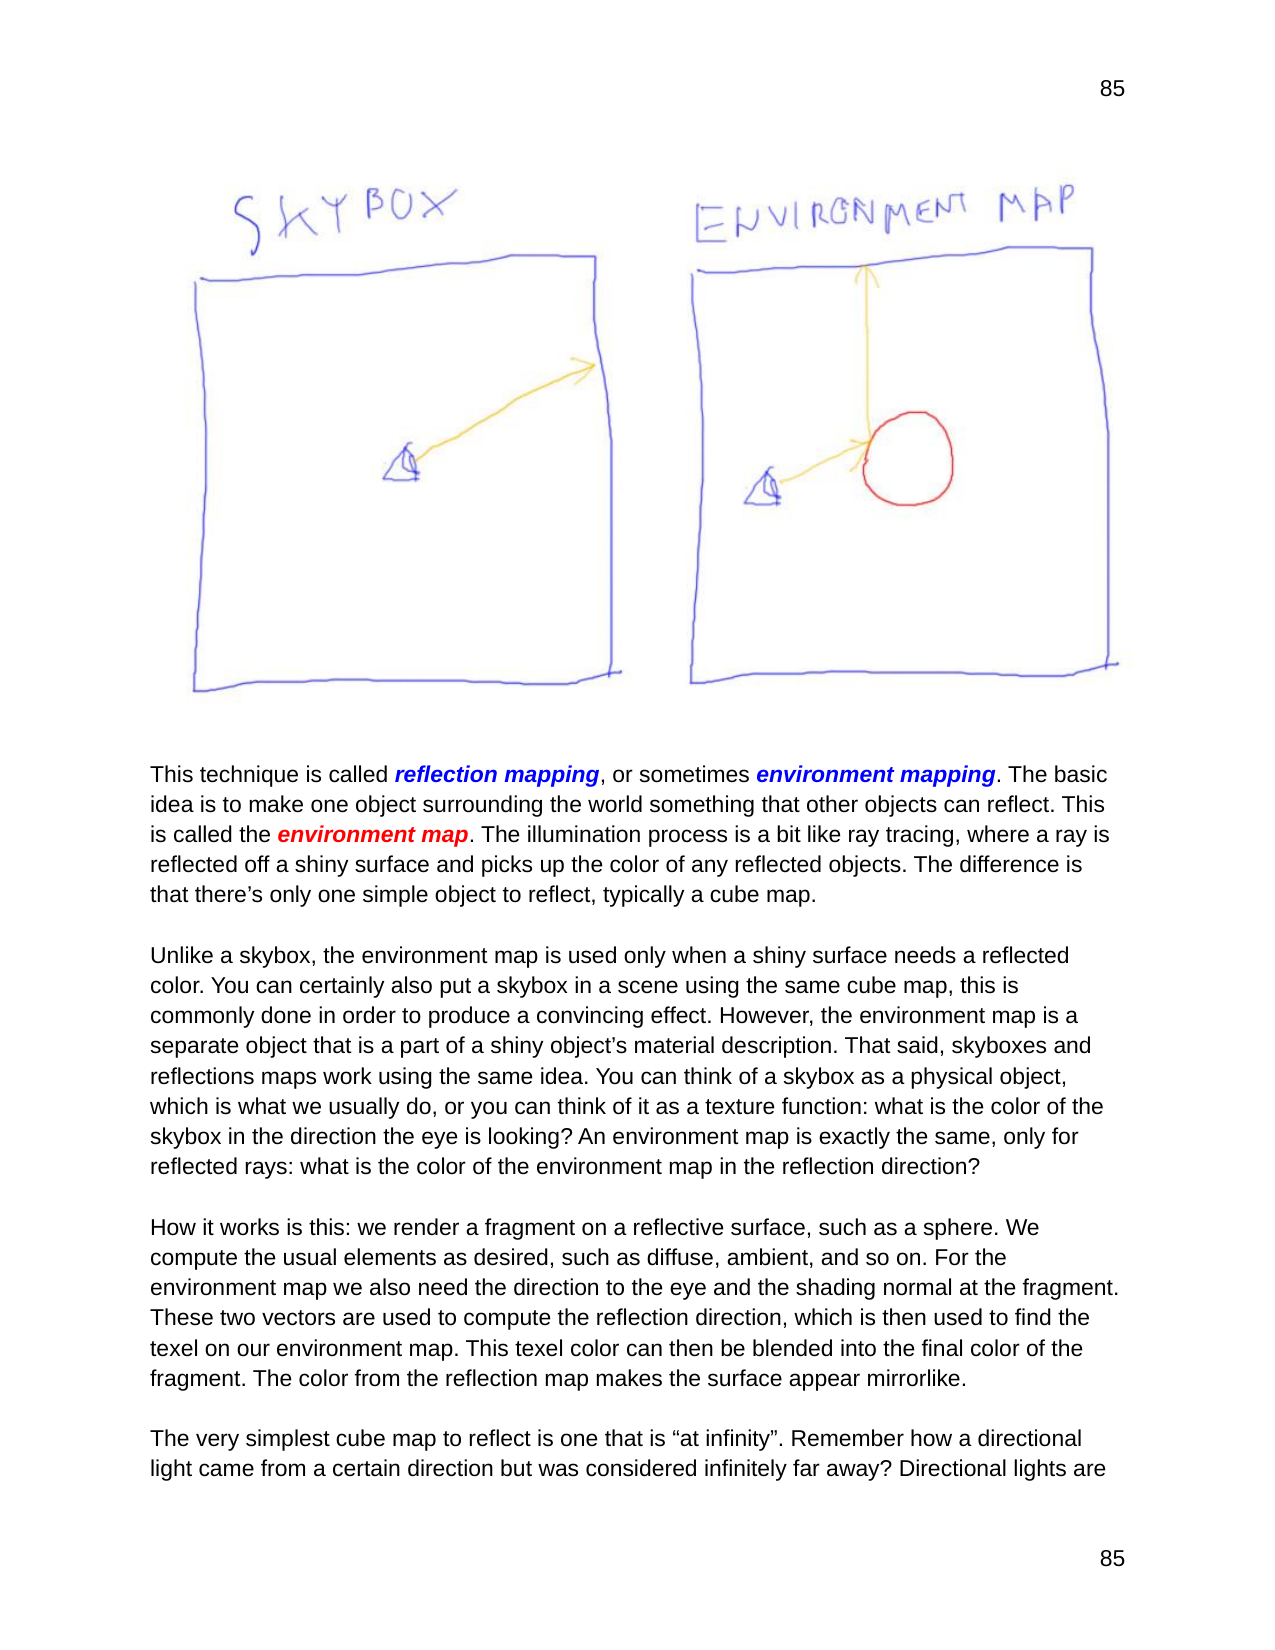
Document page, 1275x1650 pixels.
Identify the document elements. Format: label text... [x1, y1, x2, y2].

picture [168, 150, 1149, 727]
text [150, 1425, 1125, 1482]
text This technique is called reflection mapping, or sometimes environment mapping. The basic idea is to make one object surrounding the world something that other objects can reflect. This is called the environment map. The illumination process is a bit like ray tracing, where a ray is reflected off a shiny surface and picks up the color of any reflected objects. The difference is that there’s only one simple object to reflect, typically a cube map. [150, 761, 1125, 908]
text Unlike a skybox, the environment map is used only when a shiny surface needs a reflected color. You can certainly also put a skybox in a scene using the same cube map, this is commonly done in order to produce a convincing effect. However, the environment map is a separate object that is a part of a shiny object’s material description. That said, skyboxes and reflections maps work using the same idea. You can think of a skybox as a physical object, which is what we usually do, or you can think of it as a texture function: what is the color of the skybox in the direction the eye is looking? An environment map is exactly the same, only for reflected rays: what is the color of the environment map in the reflection direction? [150, 942, 1125, 1180]
text How it works is this: we render a fragment on a reflective surface, such as a sphere. We compute the usual elements as desired, such as diffuse, ambient, and so on. For the environment map we also need the direction to the eye and the shading normal at the fragment. These two vectors are used to compute the reflection direction, which is then used to find the texel on our environment map. This texel color can then be blended into the final color of the fragment. The color from the reflection map makes the surface appear mirrorlike. [150, 1214, 1125, 1391]
